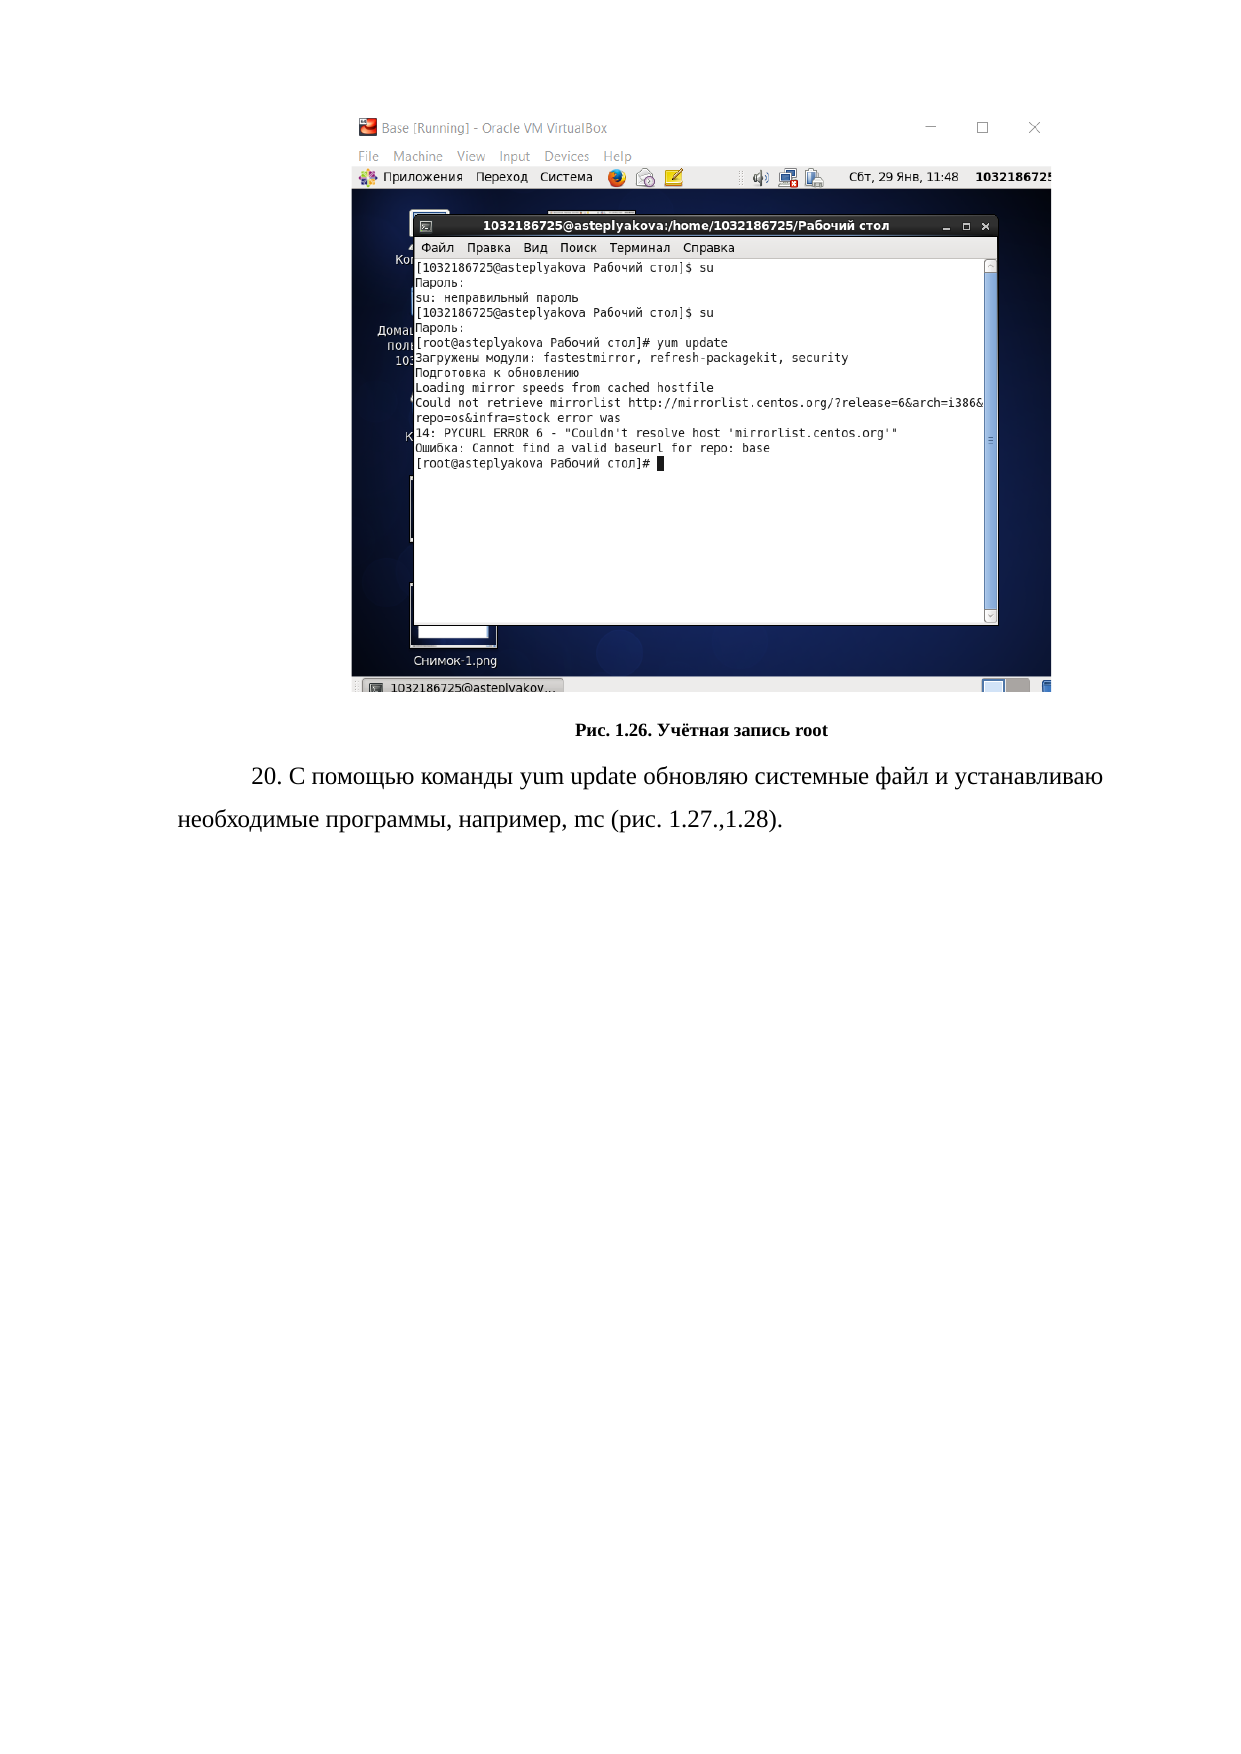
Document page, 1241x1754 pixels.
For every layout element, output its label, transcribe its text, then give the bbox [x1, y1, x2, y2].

text 20. С помощью команды yum update обновляю системные файл и устанавливаю необходимые программы, например, mc (рис. 1.27.,1.28). [177, 761, 1152, 833]
picture [351, 118, 1052, 692]
text Рис. 1.26. Учётная запись root [177, 719, 1152, 740]
